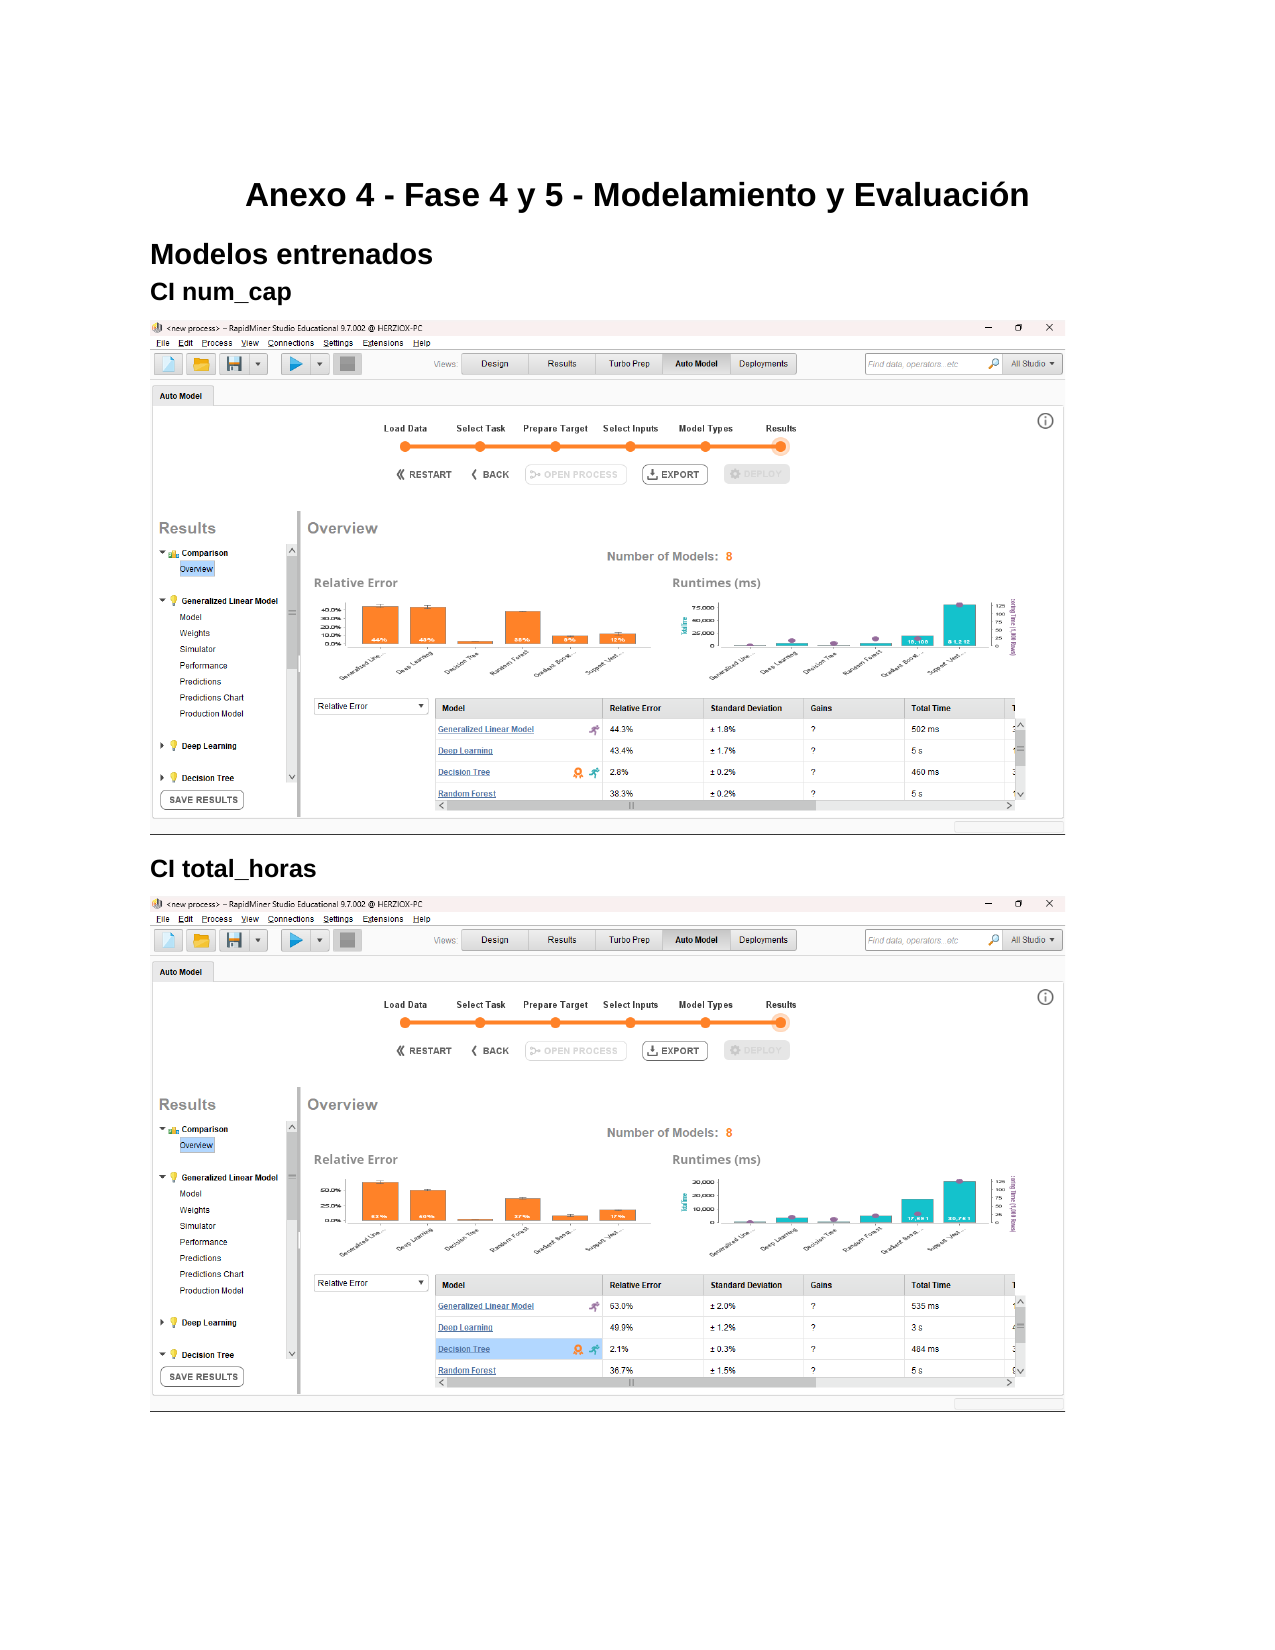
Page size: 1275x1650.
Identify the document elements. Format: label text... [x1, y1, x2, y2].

subtitle Modelos entrenados [150, 237, 1125, 270]
picture [150, 320, 1066, 835]
list CI total_horas [150, 854, 1125, 882]
list CI num_cap [150, 277, 1125, 306]
picture [150, 896, 1066, 1412]
subtitle Anexo 4 - Fase 4 y 5 - Modelamiento y Evaluación [150, 175, 1125, 213]
